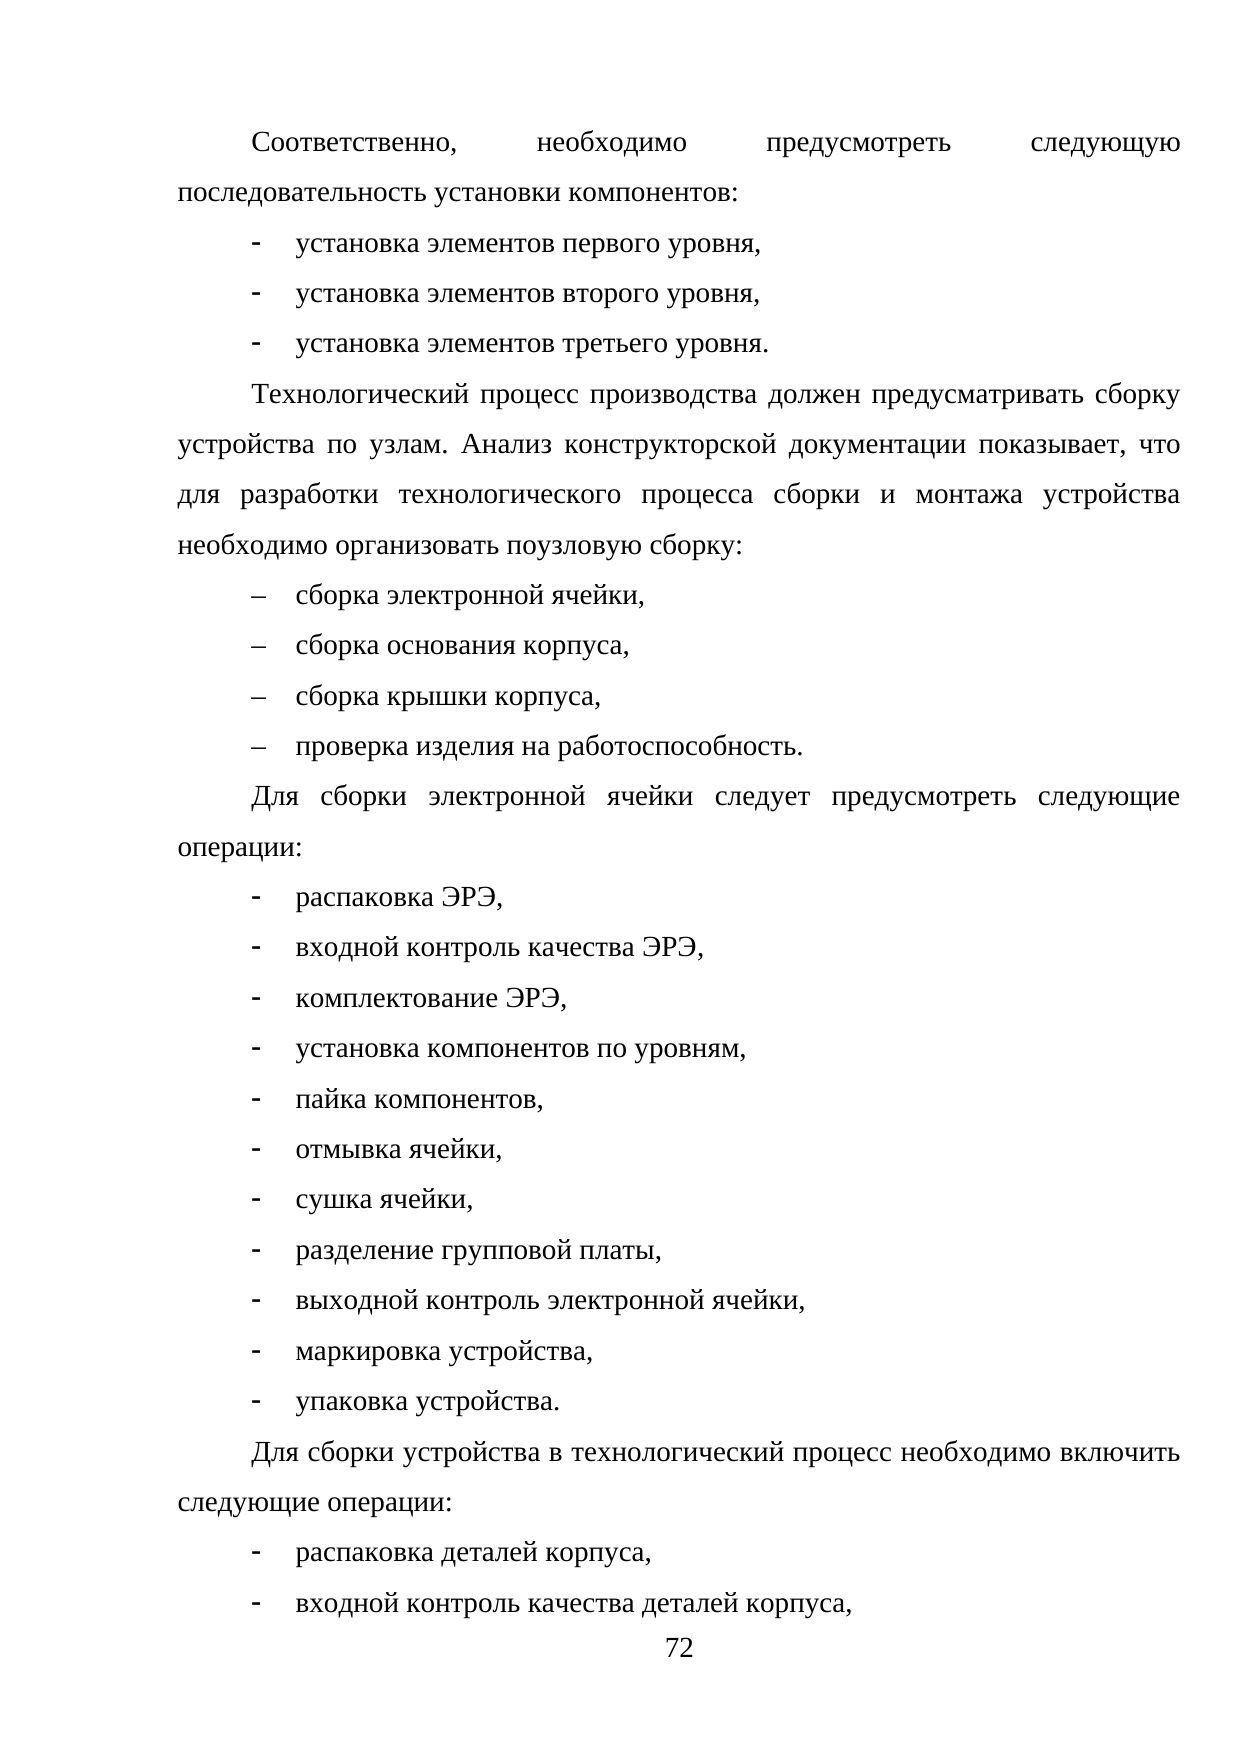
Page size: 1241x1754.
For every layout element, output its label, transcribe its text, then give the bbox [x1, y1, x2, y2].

list распаковка ЭРЭ, [177, 879, 1181, 913]
list отмывка ячейки, [177, 1131, 1181, 1165]
list установка элементов второго уровня, [177, 275, 1181, 309]
list установка элементов третьего уровня. [177, 326, 1181, 359]
list выходной контроль электронной ячейки, [177, 1282, 1181, 1316]
list комплектование ЭРЭ, [177, 980, 1181, 1013]
text Технологический процесс производства должен предусматривать сборку устройства по узлам. Анализ конструкторской документации показывает, что для разработки технологического процесса сборки и монтажа устройства необходимо организовать поузловую сборку: [177, 376, 1181, 560]
list сушка ячейки, [177, 1182, 1181, 1215]
list распаковка деталей корпуса, [177, 1534, 1181, 1568]
list входной контроль качества деталей корпуса, [177, 1585, 1181, 1618]
text Для сборки устройства в технологический процесс необходимо включить следующие операции: [177, 1434, 1181, 1517]
list разделение групповой платы, [177, 1232, 1181, 1266]
list – проверка изделия на работоспособность. [177, 728, 1181, 762]
text Для сборки электронной ячейки следует предусмотреть следующие операции: [177, 778, 1181, 862]
list – сборка электронной ячейки, [177, 577, 1181, 611]
text Соответственно, необходимо предусмотреть следующую последовательность установки компонентов: [177, 124, 1181, 208]
list упаковка устройства. [177, 1383, 1181, 1417]
list – сборка крышки корпуса, [177, 678, 1181, 711]
list пайка компонентов, [177, 1081, 1181, 1114]
list входной контроль качества ЭРЭ, [177, 929, 1181, 963]
list установка элементов первого уровня, [177, 225, 1181, 258]
list – сборка основания корпуса, [177, 627, 1181, 661]
list установка компонентов по уровням, [177, 1030, 1181, 1064]
list маркировка устройства, [177, 1333, 1181, 1366]
